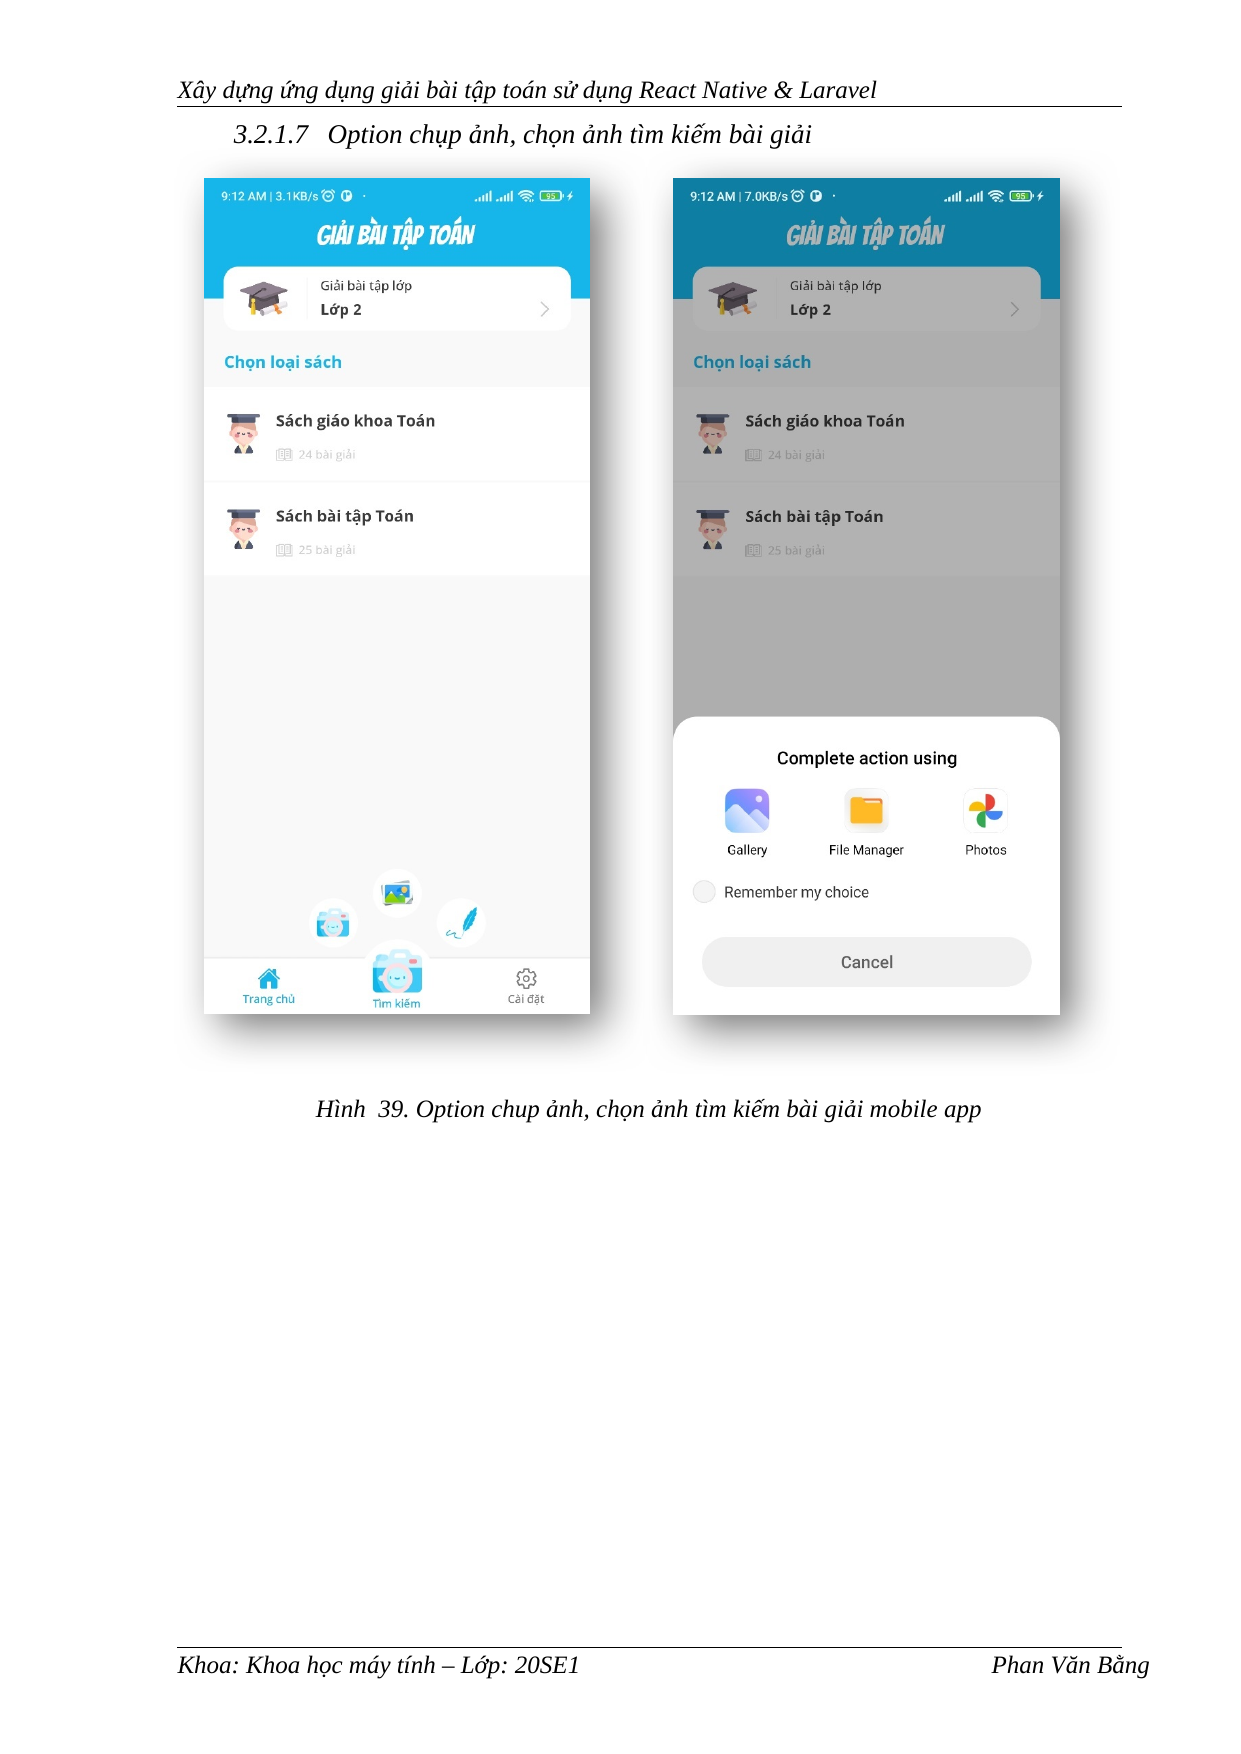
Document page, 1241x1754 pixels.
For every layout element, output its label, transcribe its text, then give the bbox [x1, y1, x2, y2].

subtitle Option chụp ảnh, chọn ảnh tìm kiếm bài giải [233, 118, 1122, 149]
text Hình 39. Option chup ảnh, chọn ảnh tìm kiếm bài giải mobile app [177, 1094, 1122, 1123]
picture [204, 178, 590, 1014]
picture [673, 178, 1060, 1015]
